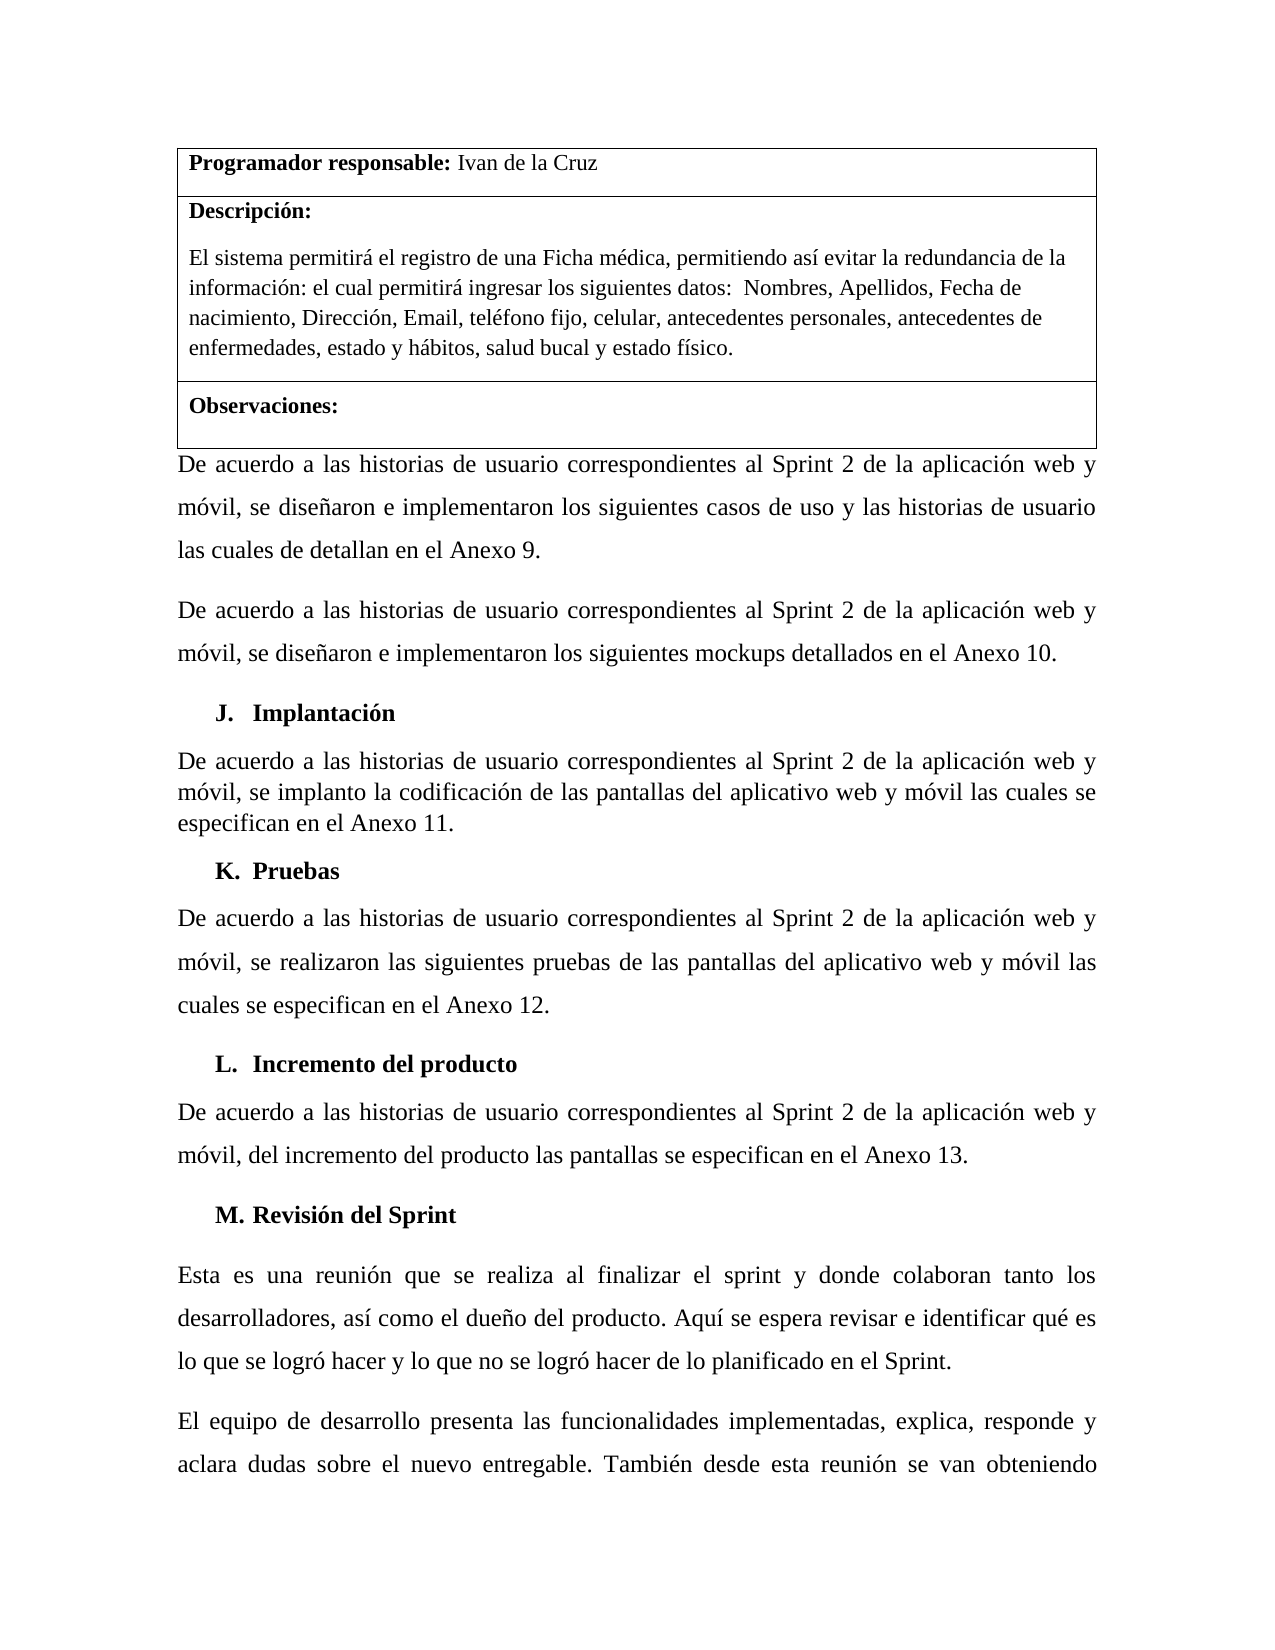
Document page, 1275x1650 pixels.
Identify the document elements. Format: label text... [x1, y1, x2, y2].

list Pruebas [215, 856, 1098, 884]
text Esta es una reunión que se realiza al finalizar el sprint y donde colaboran tanto los desarrolladores, así como el dueño del producto. Aquí se espera revisar e identificar qué es lo que se logró hacer y lo que no se logró hacer de lo planificado en el Sprint. [177, 1260, 1098, 1375]
table_cell Programador responsable: Ivan de la Cruz [178, 149, 1096, 196]
text De acuerdo a las historias de usuario correspondientes al Sprint 2 de la aplicación web y móvil, se realizaron las siguientes pruebas de las pantallas del aplicativo web y móvil las cuales se especifican en el Anexo 12. [177, 903, 1098, 1018]
table_cell Descripción: El sistema permitirá el registro de una Ficha médica, permitiendo así evitar la redundancia de la información: el cual permitirá ingresar los siguientes datos: Nombres, Apellidos, Fecha de nacimiento, Dirección, Email, teléfono fijo, celular, antecedentes personales, antecedentes de enfermedades, estado y hábitos, salud bucal y estado físico. [178, 197, 1096, 381]
text De acuerdo a las historias de usuario correspondientes al Sprint 2 de la aplicación web y móvil, se diseñaron e implementaron los siguientes casos de uso y las historias de usuario las cuales de detallan en el Anexo 9. [177, 449, 1098, 564]
text De acuerdo a las historias de usuario correspondientes al Sprint 2 de la aplicación web y móvil, se implanto la codificación de las pantallas del aplicativo web y móvil las cuales se especifican en el Anexo 11. [177, 746, 1098, 837]
list Revisión del Sprint [215, 1200, 1098, 1229]
text De acuerdo a las historias de usuario correspondientes al Sprint 2 de la aplicación web y móvil, del incremento del producto las pantallas se especifican en el Anexo 13. [177, 1097, 1098, 1169]
list Incremento del producto [215, 1049, 1098, 1078]
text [177, 1406, 1098, 1478]
list Implantación [215, 698, 1098, 727]
table_cell Observaciones: [178, 382, 1096, 448]
text De acuerdo a las historias de usuario correspondientes al Sprint 2 de la aplicación web y móvil, se diseñaron e implementaron los siguientes mockups detallados en el Anexo 10. [177, 595, 1098, 667]
